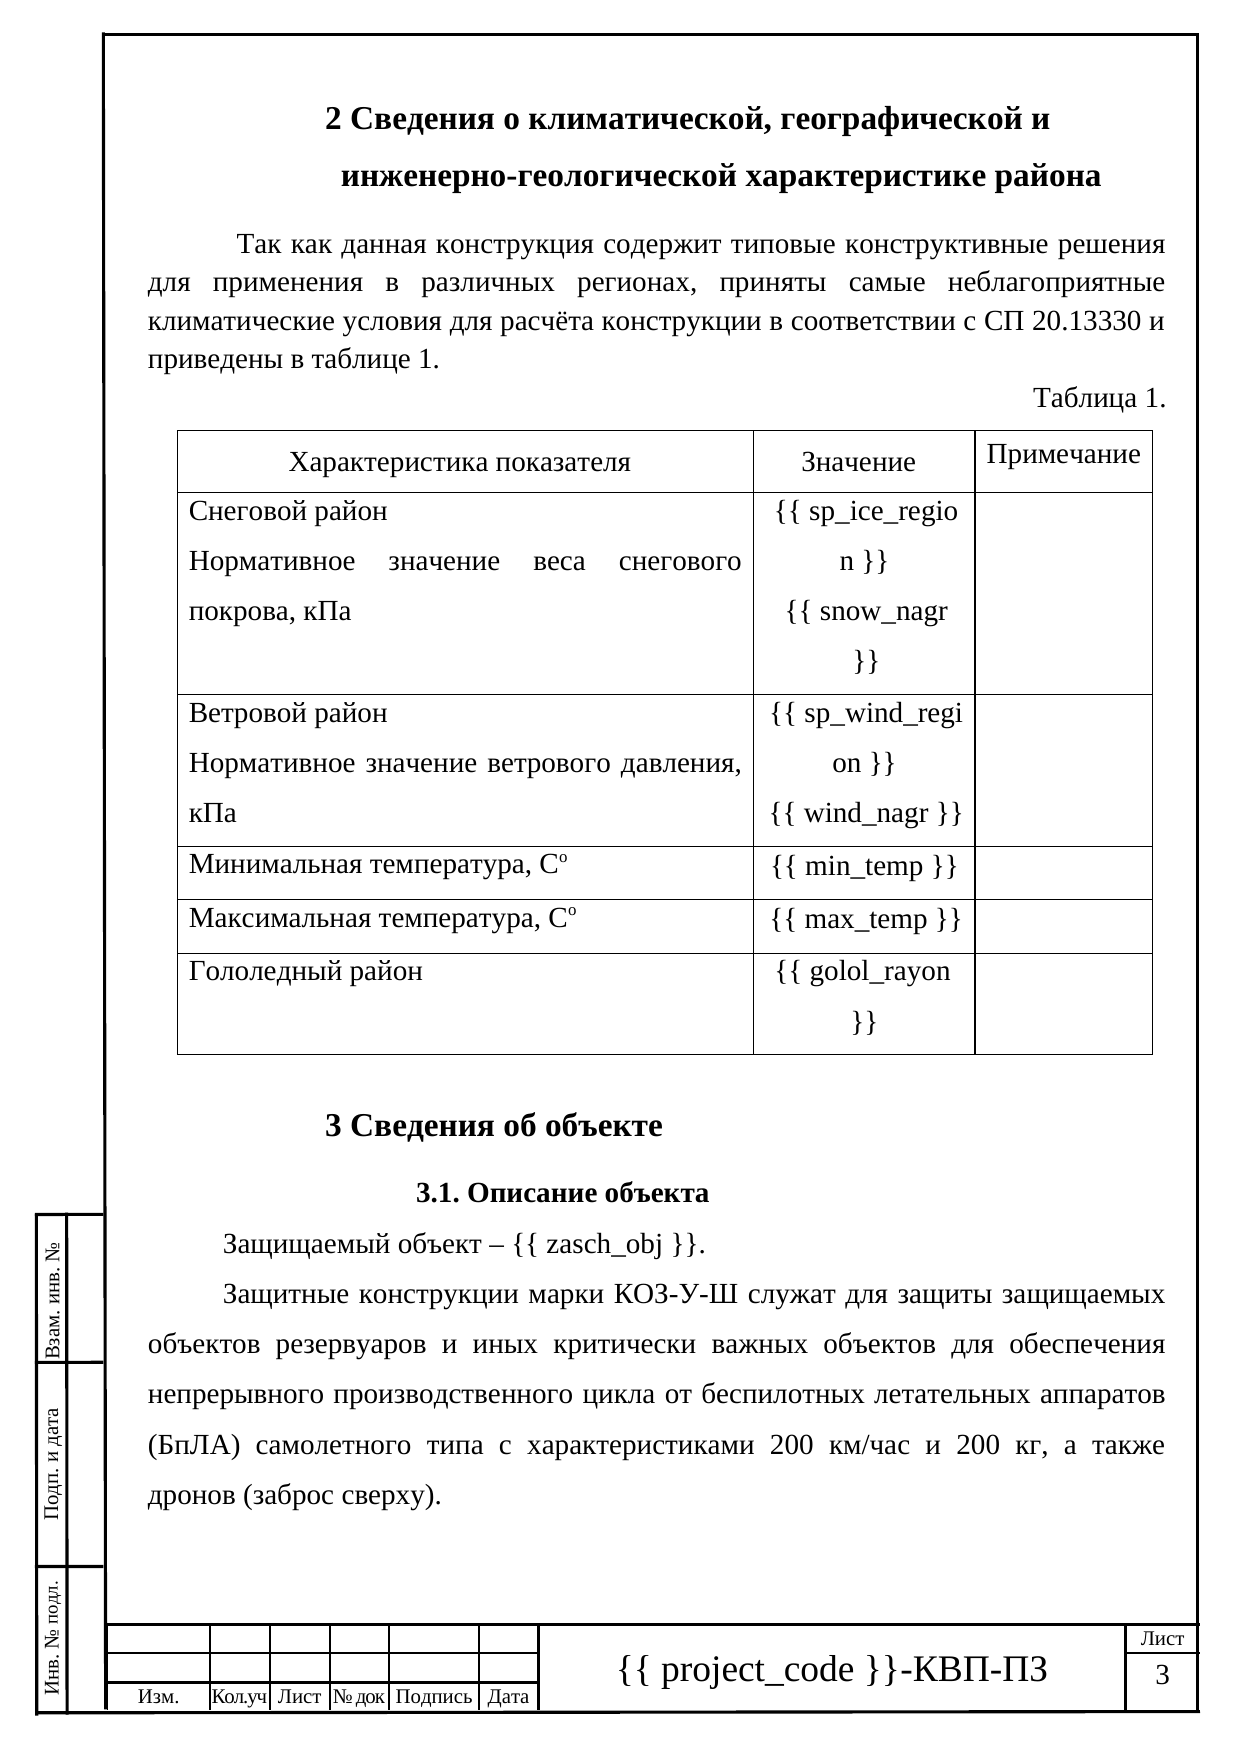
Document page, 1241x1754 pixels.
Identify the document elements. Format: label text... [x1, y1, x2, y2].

table_header Примечание [976, 431, 1152, 492]
table_cell {{ sp_wind_region }} {{ wind_nagr }} [754, 695, 974, 846]
table_cell [976, 954, 1152, 1054]
table_cell Минимальная температура, Со [178, 847, 753, 899]
text Защищаемый объект – {{ zasch_obj }}. [148, 1226, 1166, 1259]
table_cell [976, 695, 1152, 846]
table_header Значение [754, 431, 974, 492]
table_cell {{ max_temp }} [754, 900, 974, 952]
table_cell Гололедный район [178, 954, 753, 1054]
text Защитные конструкции марки КОЗ-У-Ш служат для защиты защищаемых объектов резервуаров и иных критически важных объектов для обеспечения непрерывного производственного цикла от беспилотных летательных аппаратов (БпЛА) самолетного типа с характеристиками 200 км/час и 200 кг, а также дронов (заброс сверху). [148, 1276, 1166, 1511]
subtitle Сведения о климатической, географической и инженерно-геологической характеристике района [325, 98, 1166, 194]
table_header Характеристика показателя [178, 431, 753, 492]
table_cell [976, 493, 1152, 694]
table_cell {{ min_temp }} [754, 847, 974, 899]
text Таблица 1. [148, 380, 1166, 413]
subtitle Сведения об объекте [325, 1105, 1166, 1144]
table_cell {{ golol_rayon }} [754, 954, 974, 1054]
text Так как данная конструкция содержит типовые конструктивные решения для применения в различных регионах, приняты самые неблагоприятные климатические условия для расчёта конструкции в соответствии с СП 20.13330 и приведены в таблице 1. [148, 226, 1166, 375]
table_cell Максимальная температура, Со [178, 900, 753, 952]
subtitle 3.1. Описание объекта [416, 1175, 1166, 1209]
table_cell {{ sp_ice_region }} {{ snow_nagr }} [754, 493, 974, 694]
table_cell Ветровой район Нормативное значение ветрового давления, кПа [178, 695, 753, 846]
table_cell [976, 900, 1152, 952]
table_cell [976, 847, 1152, 899]
table_cell Снеговой район Нормативное значение веса снегового покрова, кПа [178, 493, 753, 694]
